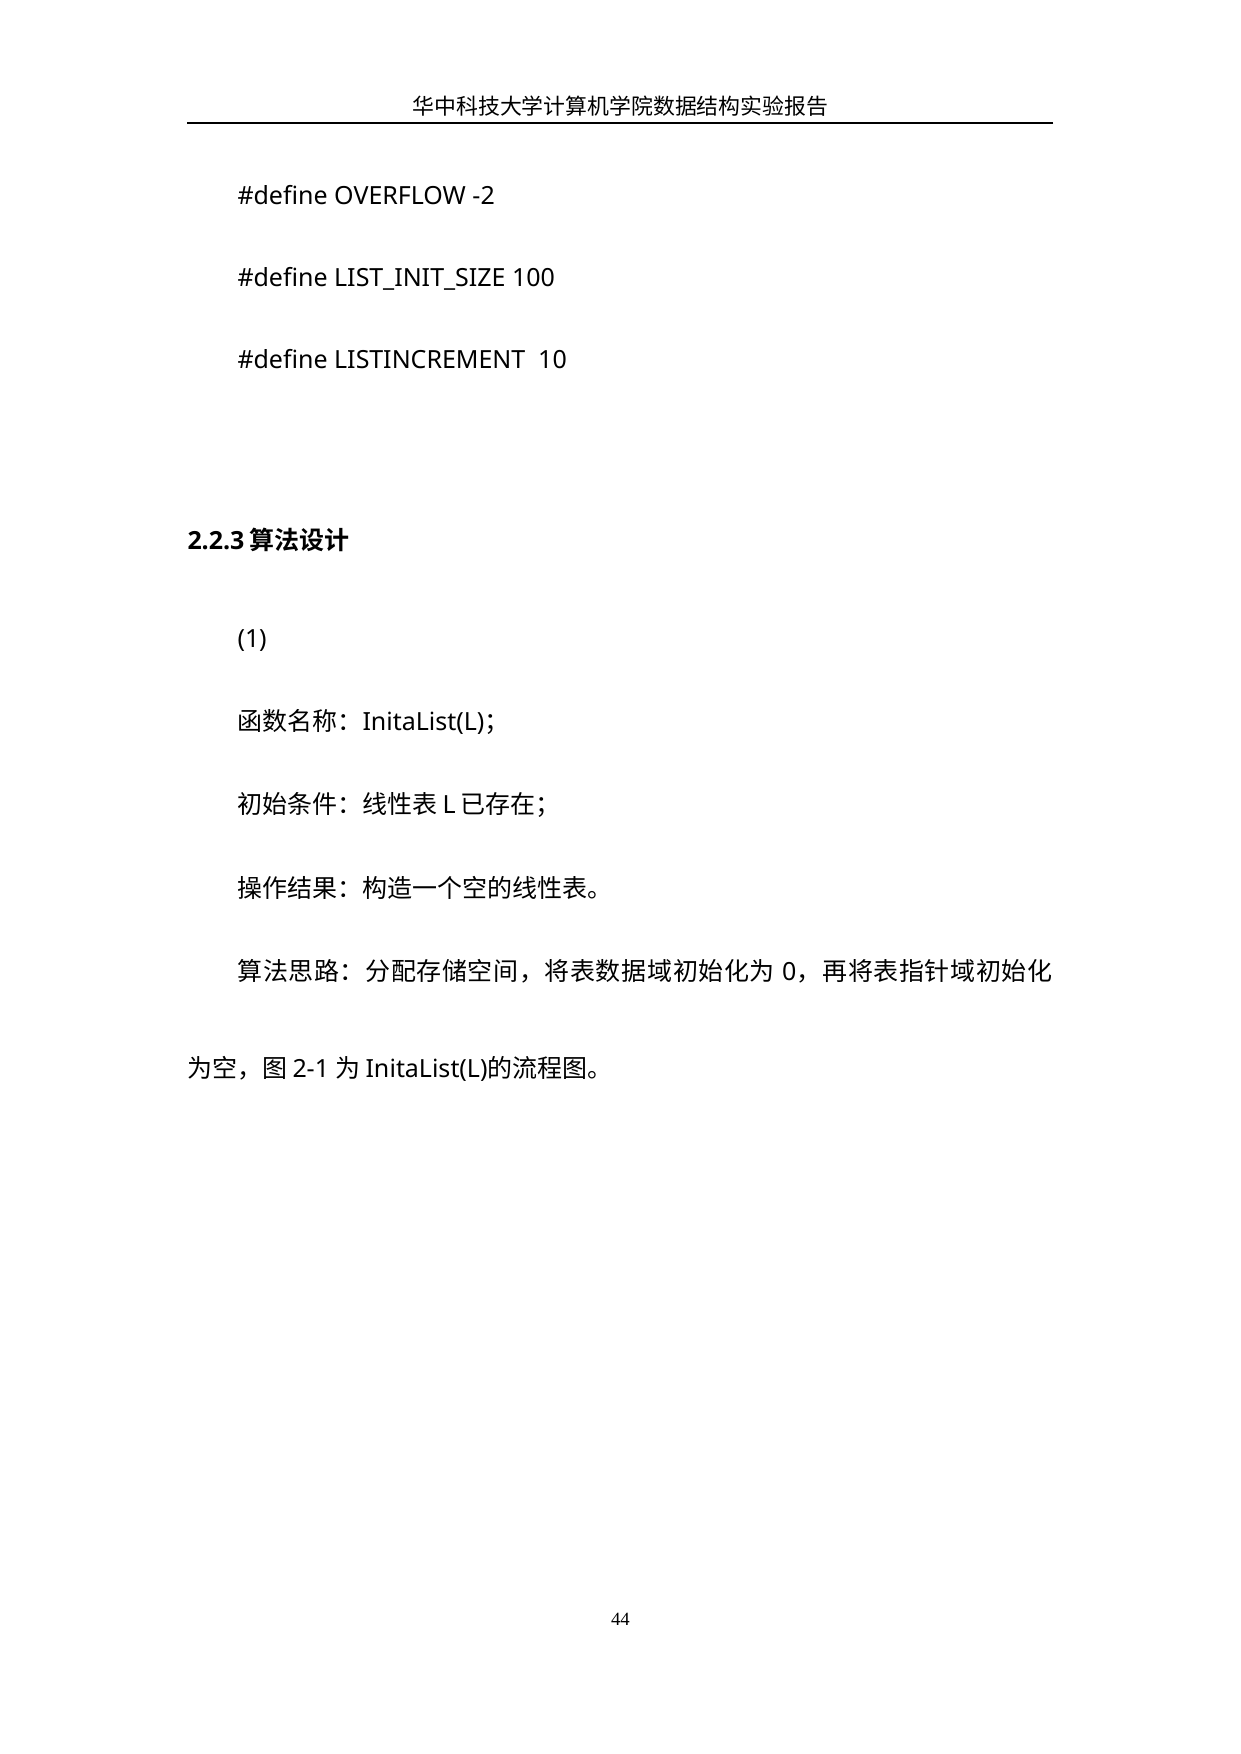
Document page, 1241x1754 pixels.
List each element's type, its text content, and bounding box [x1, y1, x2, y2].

list (1) [187, 606, 1053, 671]
text #define LIST_INIT_SIZE 100 [187, 244, 1053, 309]
text 操作结果：构造一个空的线性表。 [187, 854, 1053, 919]
list 函数名称：InitaList(L)； [187, 687, 1053, 752]
text 2.2.3算法设计 [187, 506, 1053, 571]
text #define LISTINCREMENT 10 [187, 326, 1053, 391]
text #define OVERFLOW -2 [187, 162, 1053, 227]
text 初始条件：线性表L已存在； [187, 771, 1053, 836]
text 算法思路：分配存储空间，将表数据域初始化为0，再将表指针域初始化为空，图2-1 为InitaList(L)的流程图。 [187, 937, 1053, 1099]
